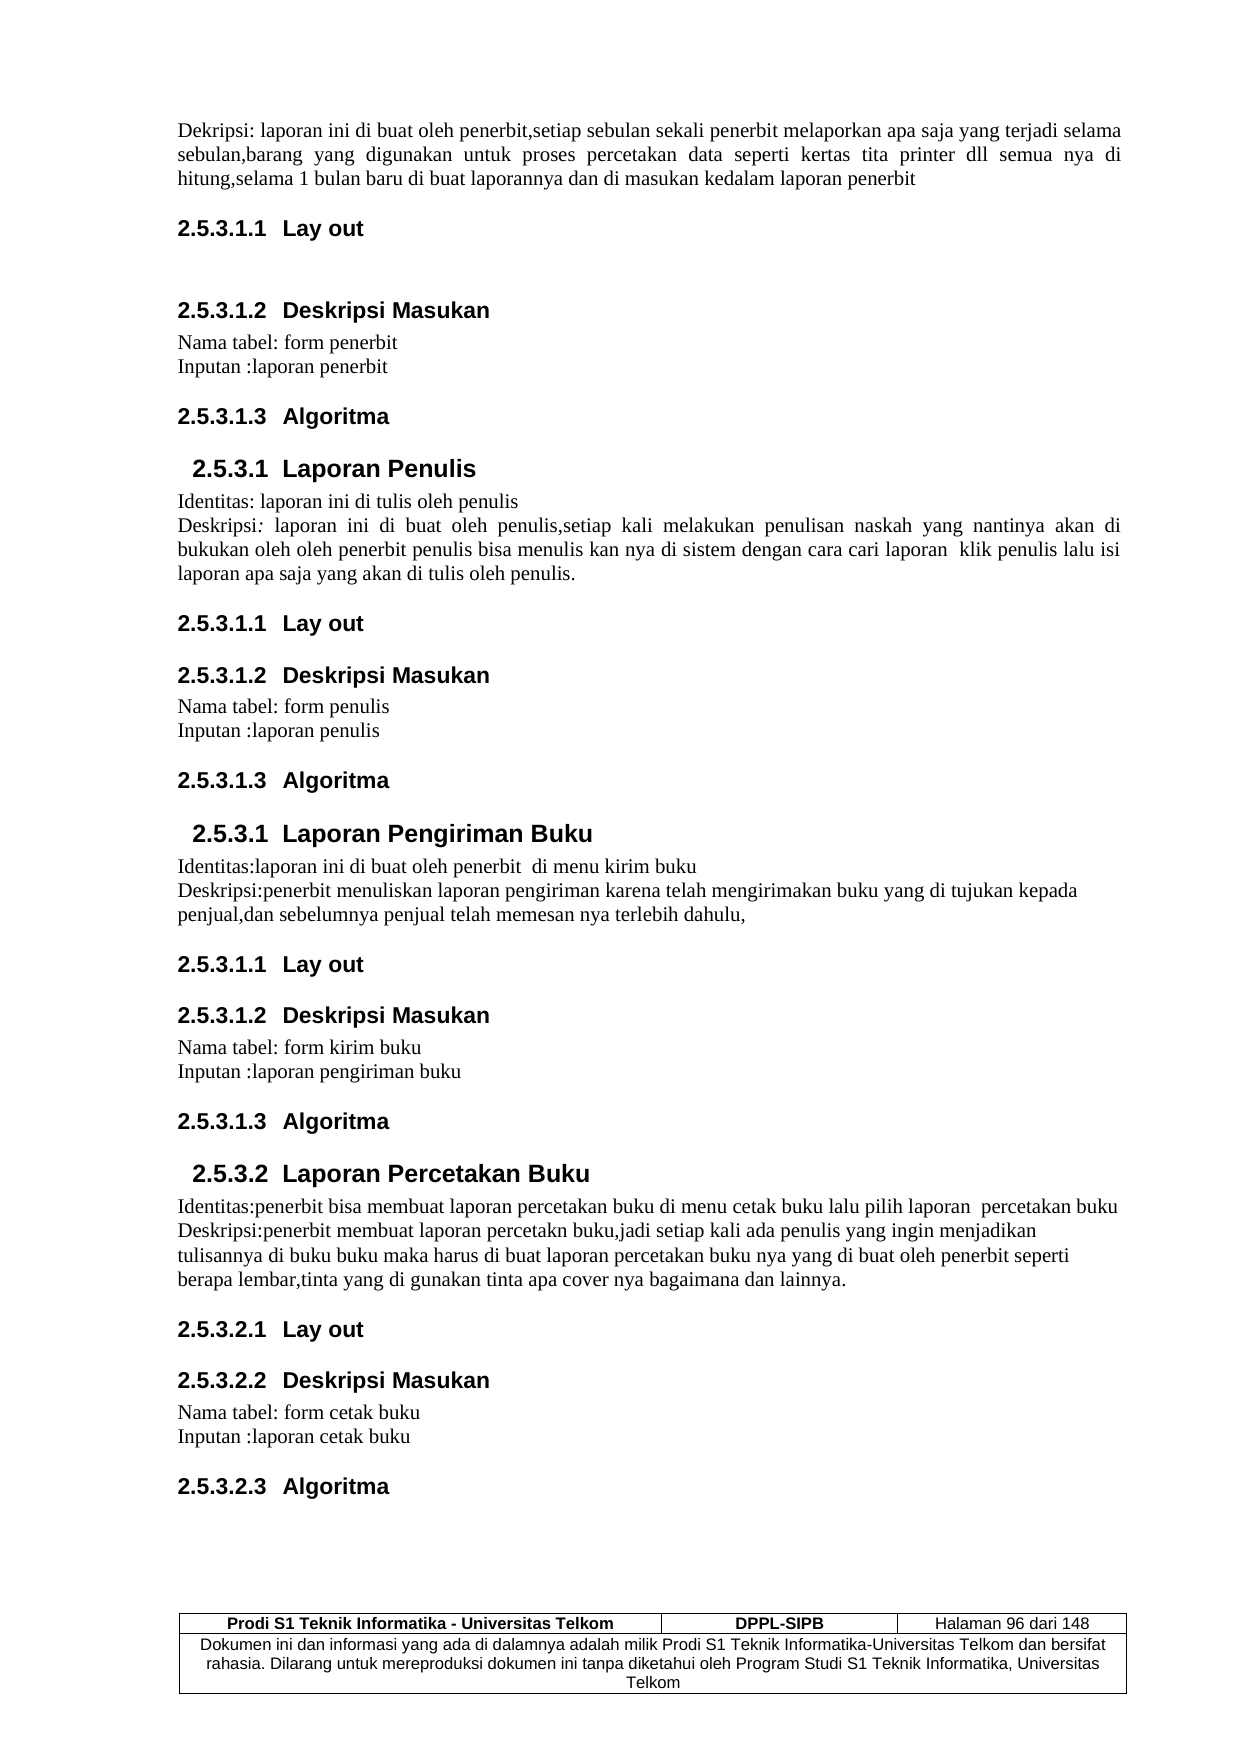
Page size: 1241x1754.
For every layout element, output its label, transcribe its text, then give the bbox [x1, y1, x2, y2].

text Inputan :laporan cetak buku [177, 1424, 1122, 1448]
subtitle Lay out [177, 951, 1122, 977]
subtitle Deskripsi Masukan [177, 662, 1122, 688]
subtitle Algoritma [177, 1108, 1122, 1134]
text Deskripsi:penerbit menuliskan laporan pengiriman karena telah mengirimakan buku yang di tujukan kepada penjual,dan sebelumnya penjual telah memesan nya terlebih dahulu, [177, 878, 1122, 926]
text Identitas:penerbit bisa membuat laporan percetakan buku di menu cetak buku lalu pilih laporan percetakan buku [177, 1194, 1122, 1218]
subtitle Algoritma [177, 403, 1122, 429]
text Dekripsi: laporan ini di buat oleh penerbit,setiap sebulan sekali penerbit melaporkan apa saja yang terjadi selama sebulan,barang yang digunakan untuk proses percetakan data seperti kertas tita printer dll semua nya di hitung,selama 1 bulan baru di buat laporannya dan di masukan kedalam laporan penerbit [177, 118, 1122, 190]
text Nama tabel: form cetak buku [177, 1399, 1122, 1424]
text Inputan :laporan penerbit [177, 354, 1122, 378]
text Nama tabel: form penerbit [177, 329, 1122, 354]
subtitle Laporan Pengiriman Buku [192, 819, 1122, 847]
subtitle Deskripsi Masukan [177, 1002, 1122, 1029]
subtitle Algoritma [177, 1473, 1122, 1499]
text Deskripsi:penerbit membuat laporan percetakn buku,jadi setiap kali ada penulis yang ingin menjadikan tulisannya di buku buku maka harus di buat laporan percetakan buku nya yang di buat oleh penerbit seperti berapa lembar,tinta yang di gunakan tinta apa cover nya bagaimana dan lainnya. [177, 1218, 1122, 1291]
subtitle Lay out [177, 215, 1122, 242]
text Nama tabel: form penulis [177, 694, 1122, 718]
subtitle Lay out [177, 1316, 1122, 1342]
text Identitas:laporan ini di buat oleh penerbit di menu kirim buku [177, 854, 1122, 878]
text Deskripsi: laporan ini di buat oleh penulis,setiap kali melakukan penulisan naskah yang nantinya akan di bukukan oleh oleh penerbit penulis bisa menulis kan nya di sistem dengan cara cari laporan klik penulis lalu isi laporan apa saja yang akan di tulis oleh penulis. [177, 513, 1122, 585]
text Nama tabel: form kirim buku [177, 1035, 1122, 1059]
text Inputan :laporan pengiriman buku [177, 1059, 1122, 1083]
subtitle Algoritma [177, 767, 1122, 794]
subtitle Laporan Penulis [192, 454, 1122, 483]
subtitle Deskripsi Masukan [177, 297, 1122, 323]
subtitle Laporan Percetakan Buku [192, 1159, 1122, 1188]
subtitle Deskripsi Masukan [177, 1367, 1122, 1393]
subtitle Lay out [177, 610, 1122, 637]
text Inputan :laporan penulis [177, 718, 1122, 742]
text Identitas: laporan ini di tulis oleh penulis [177, 489, 1122, 513]
